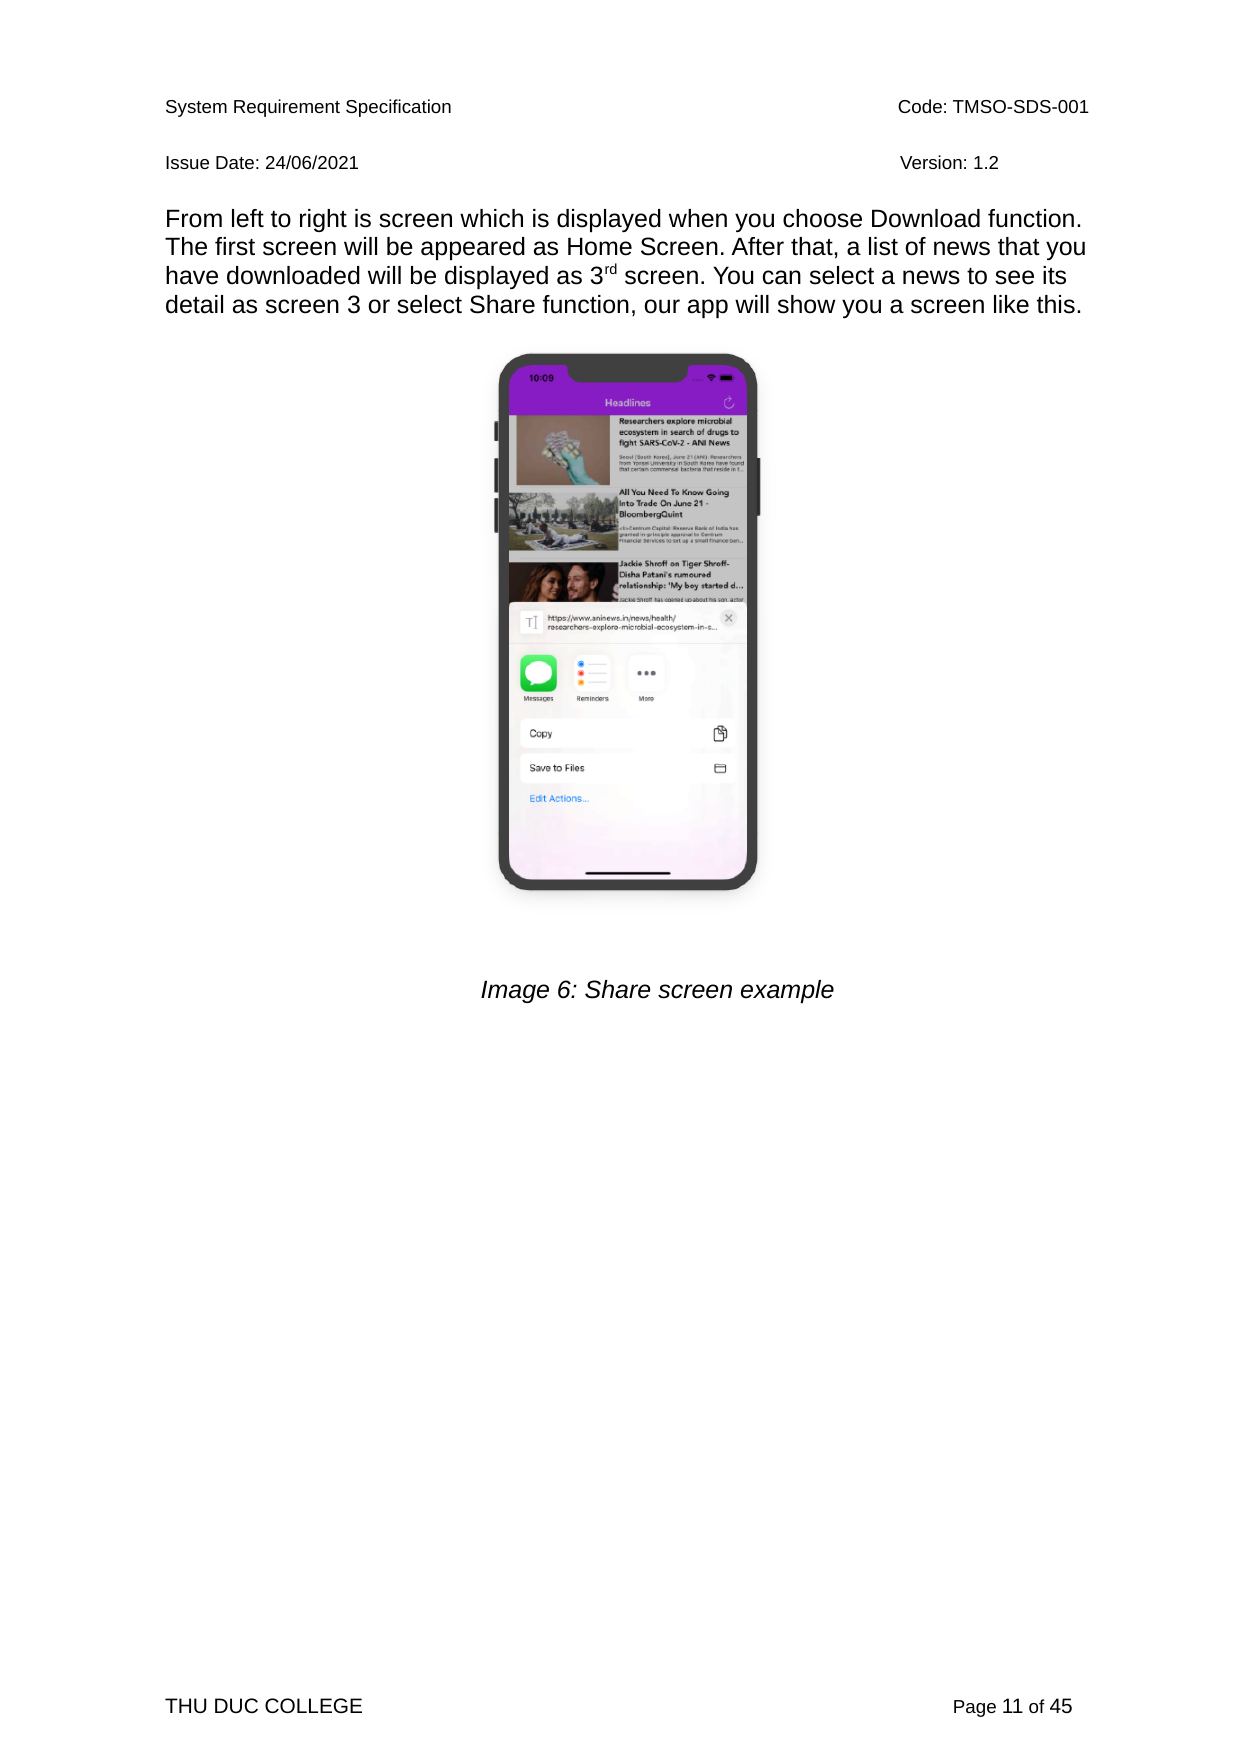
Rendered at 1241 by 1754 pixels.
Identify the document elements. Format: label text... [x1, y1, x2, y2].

picture [463, 331, 792, 926]
text Image 6: Share screen example [165, 975, 1090, 1003]
text From left to right is screen which is displayed when you choose Download function. The first screen will be appeared as Home Screen. After that, a list of news that you have downloaded will be displayed as 3rd screen. You can select a news to see its detail as screen 3 or select Share function, our app will show you a screen like this. [165, 204, 1090, 319]
